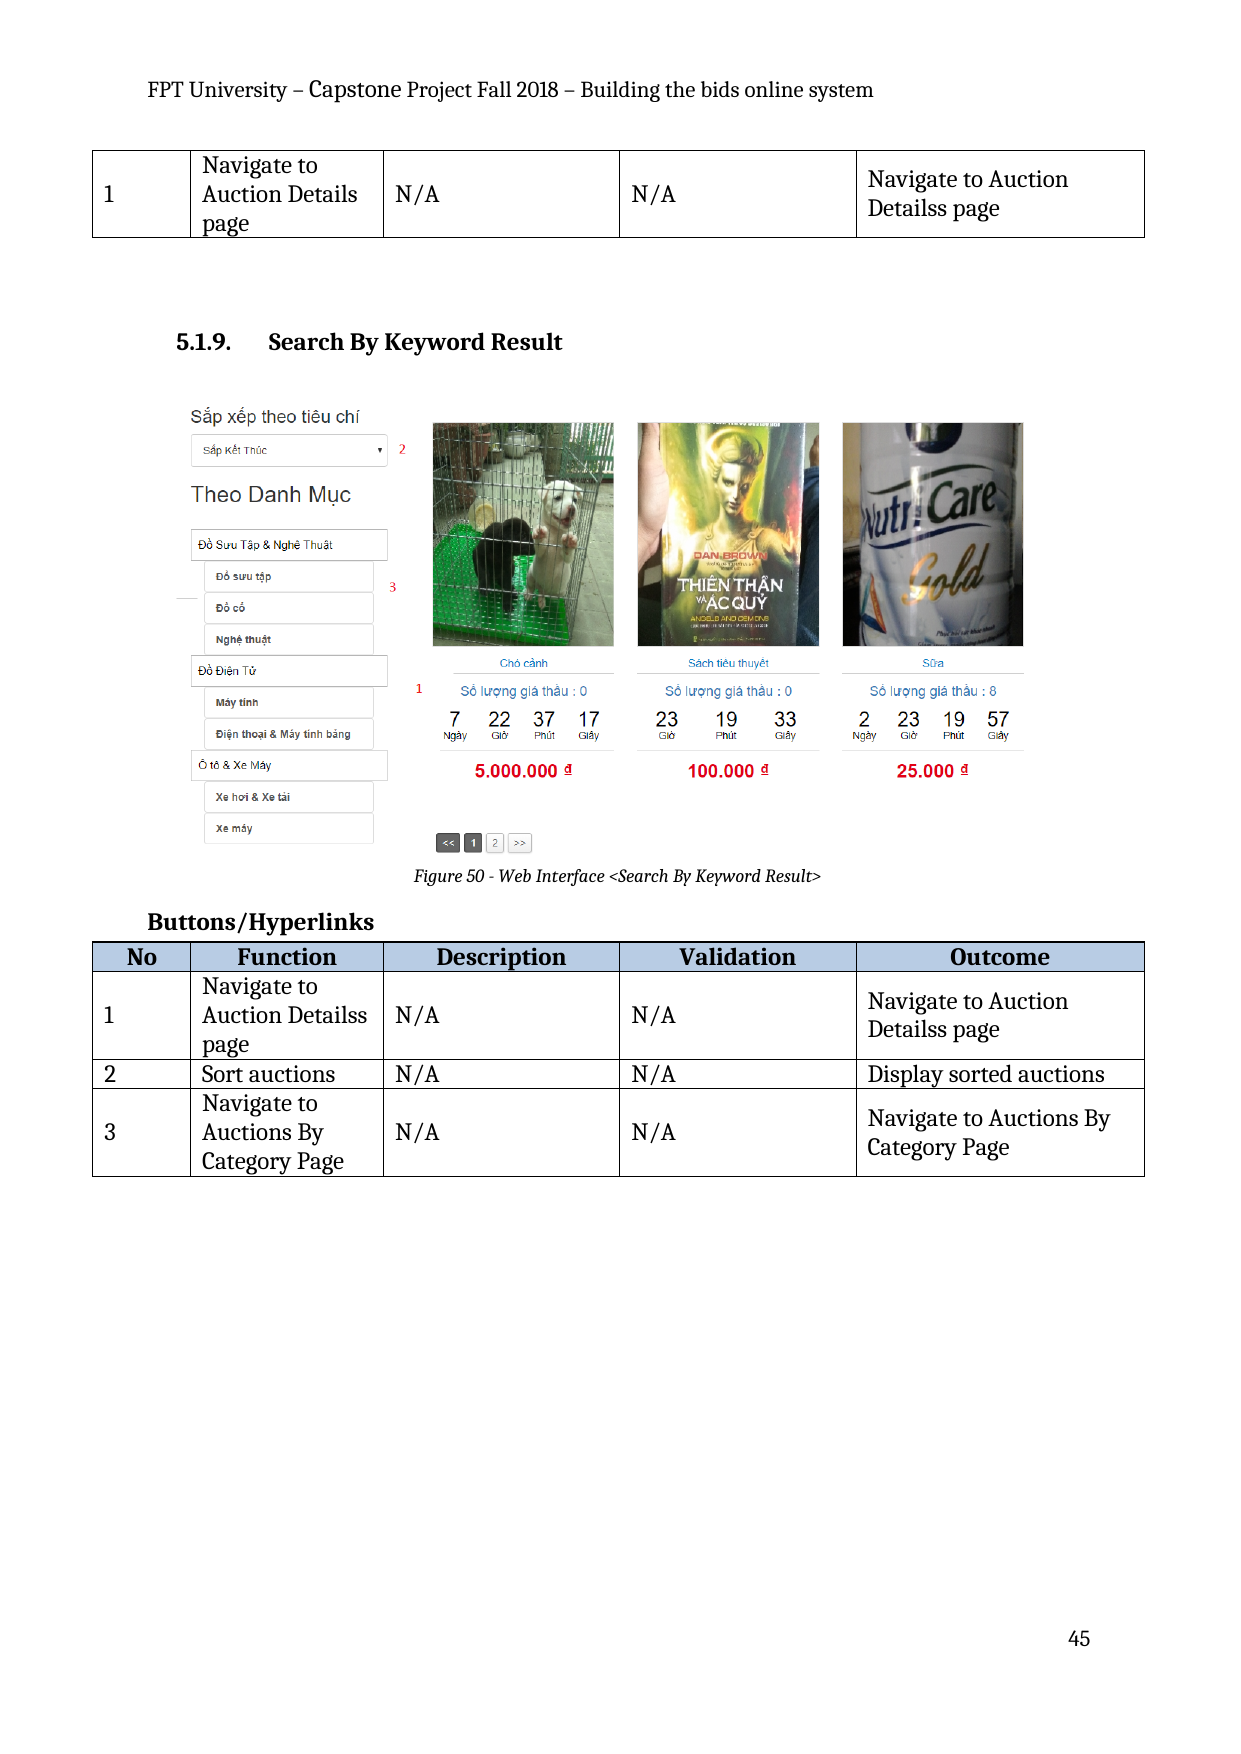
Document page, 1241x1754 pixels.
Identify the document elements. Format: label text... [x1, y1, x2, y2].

table_cell 1 [93, 972, 190, 1058]
table_header Function [191, 943, 383, 971]
text Buttons/Hyperlinks [147, 908, 1090, 937]
table_cell N/A [384, 972, 619, 1058]
table_cell Navigate to Auctions By Category Page [191, 1089, 383, 1176]
table_cell Navigate to Auction Details page [191, 151, 383, 237]
table_cell 1 [93, 151, 190, 237]
table_cell N/A [620, 1060, 856, 1088]
picture [147, 369, 1091, 862]
table_cell N/A [384, 1089, 619, 1176]
table_cell Navigate to Auction Detailss page [857, 972, 1144, 1058]
table_cell N/A [384, 151, 619, 237]
table_cell Sort auctions [191, 1060, 383, 1088]
table_cell 2 [93, 1060, 190, 1088]
table_cell Navigate to Auction Detailss page [857, 151, 1144, 237]
table_header No [93, 943, 190, 971]
table_cell N/A [384, 1060, 619, 1088]
table_cell N/A [620, 972, 856, 1058]
table_header Description [384, 943, 619, 971]
table_cell 3 [93, 1089, 190, 1176]
subtitle Search By Keyword Result [231, 328, 1082, 357]
table_cell Display sorted auctions [857, 1060, 1144, 1088]
table_cell N/A [620, 151, 856, 237]
table_cell N/A [620, 1089, 856, 1176]
text Figure 50 - Web Interface <Search By Keyword Result> [147, 866, 1090, 887]
table_cell Navigate to Auction Detailss page [191, 972, 383, 1058]
table_header Outcome [857, 943, 1144, 971]
table_cell Navigate to Auctions By Category Page [857, 1089, 1144, 1176]
table_header Validation [620, 943, 856, 971]
